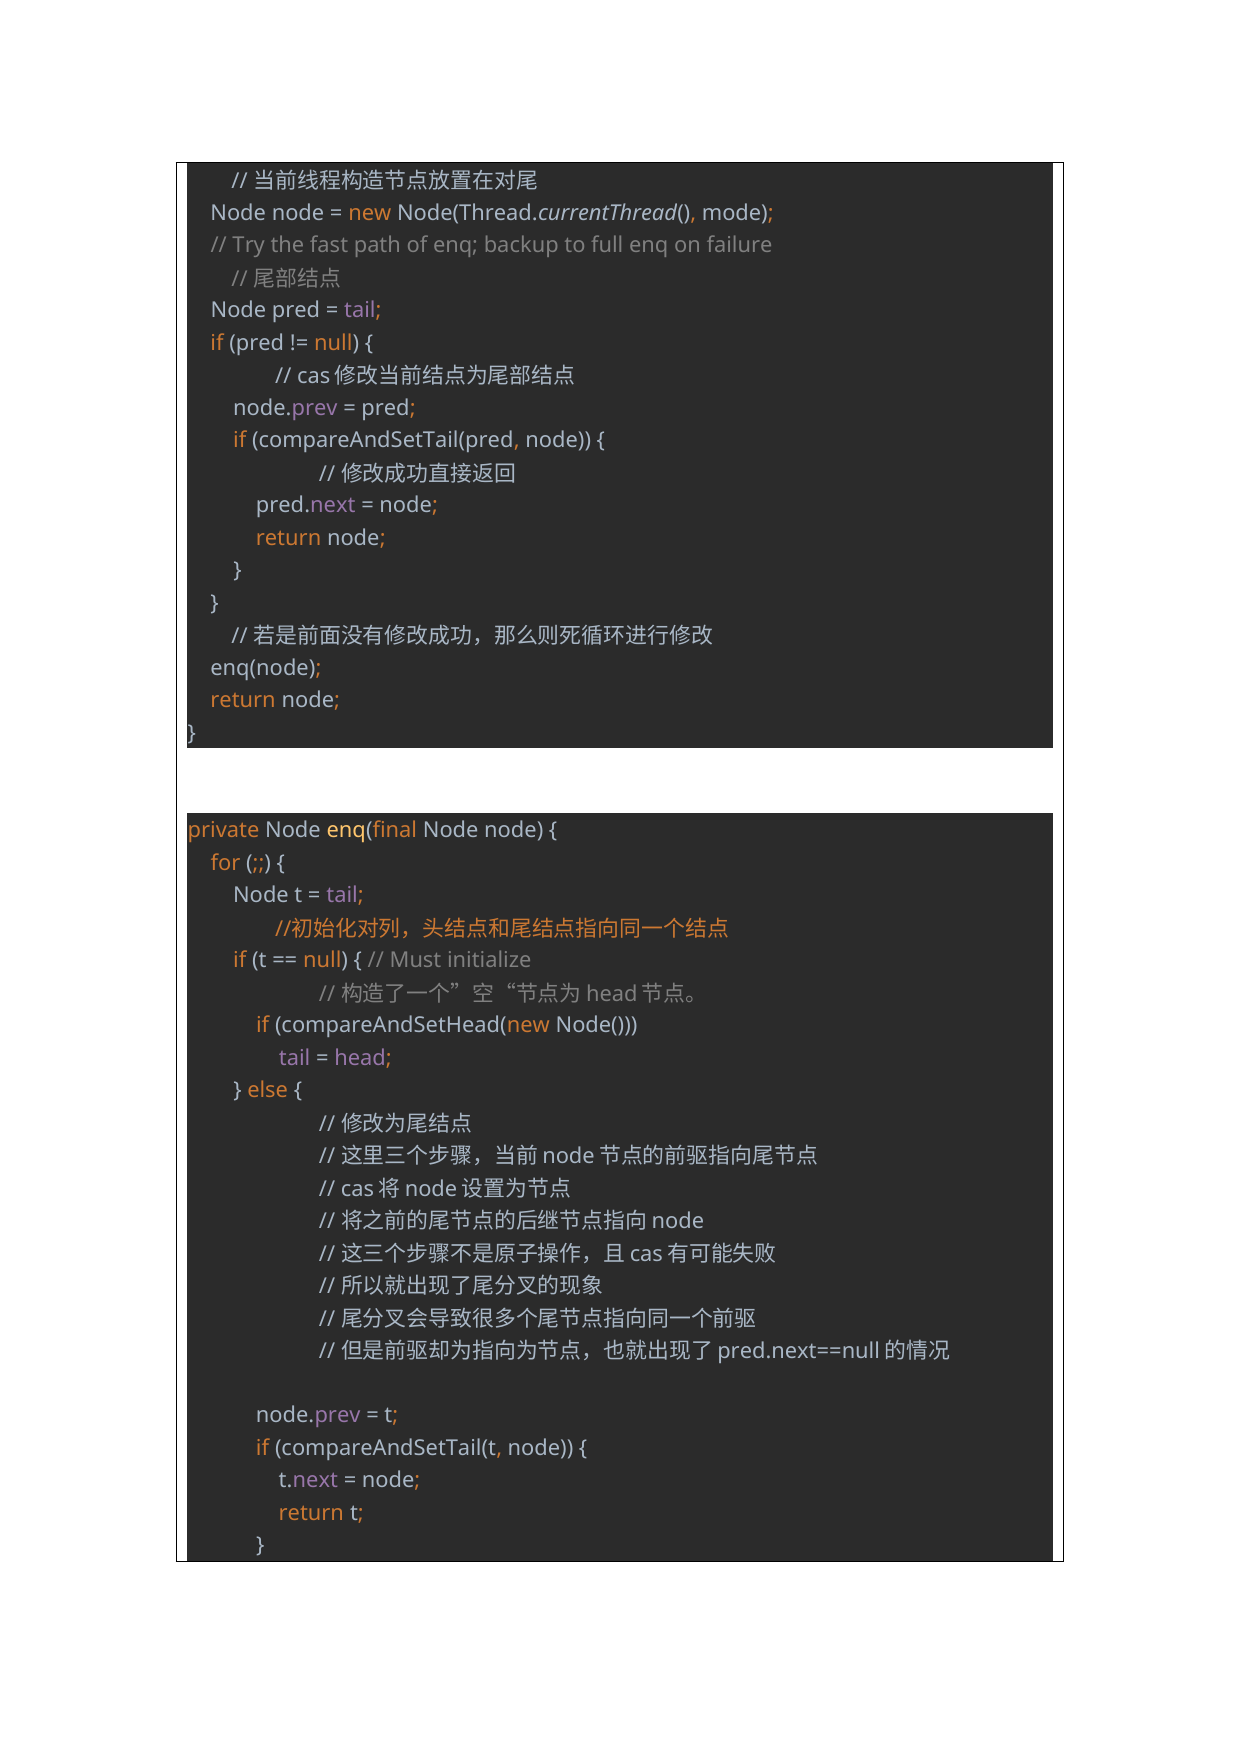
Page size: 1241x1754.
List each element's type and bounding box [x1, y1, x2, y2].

table_header [177, 163, 1063, 1561]
